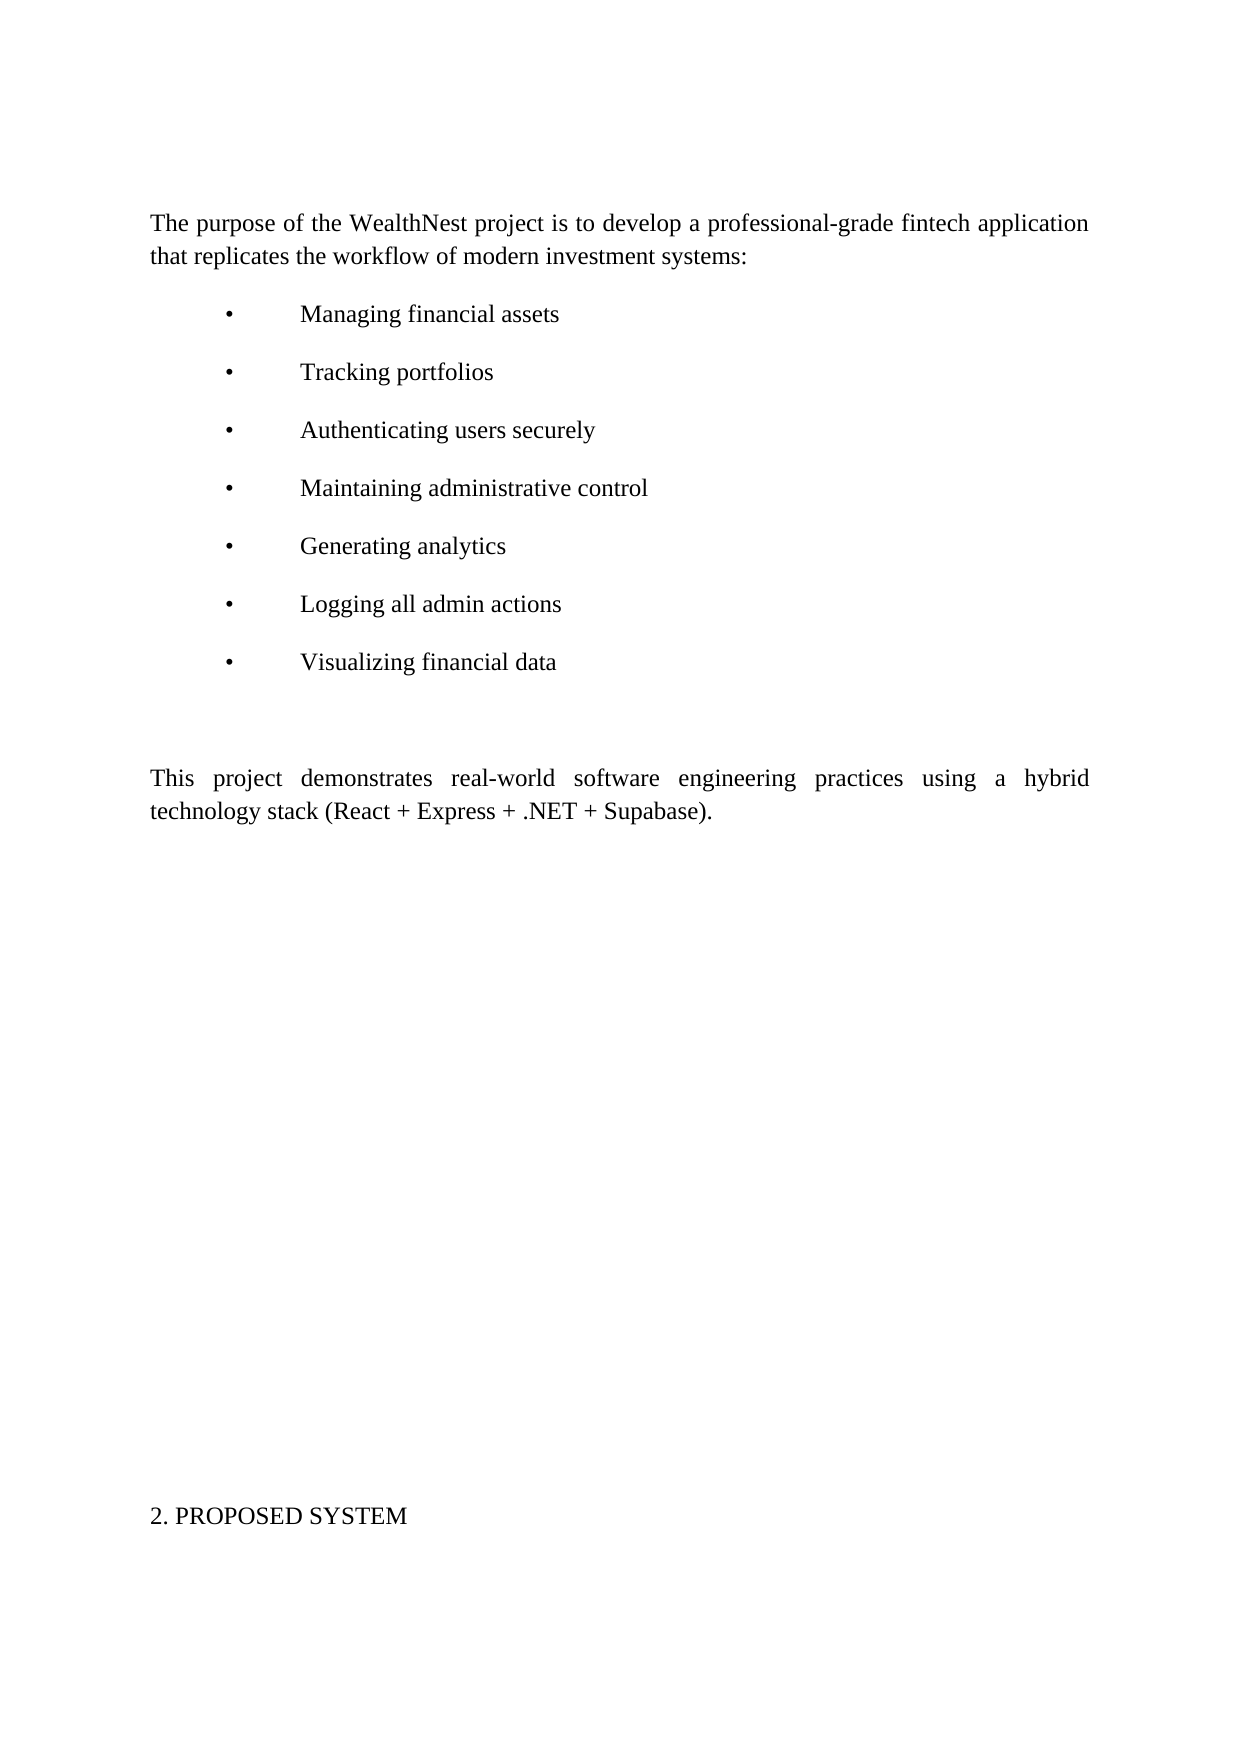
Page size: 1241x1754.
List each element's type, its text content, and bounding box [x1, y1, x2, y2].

text • Maintaining administrative control [150, 473, 1090, 502]
subtitle 2. PROPOSED SYSTEM [150, 1501, 1090, 1529]
text • Visualizing financial data [150, 647, 1090, 676]
text The purpose of the WealthNest project is to develop a professional-grade fintech application that replicates the workflow of modern investment systems: [150, 208, 1090, 270]
text • Generating analytics [150, 531, 1090, 560]
text • Logging all admin actions [150, 589, 1090, 618]
text • Tracking portfolios [150, 357, 1090, 386]
text • Managing financial assets [150, 299, 1090, 328]
text This project demonstrates real-world software engineering practices using a hybrid technology stack (React + Express + .NET + Supabase). [150, 763, 1090, 825]
text • Authenticating users securely [150, 415, 1090, 444]
